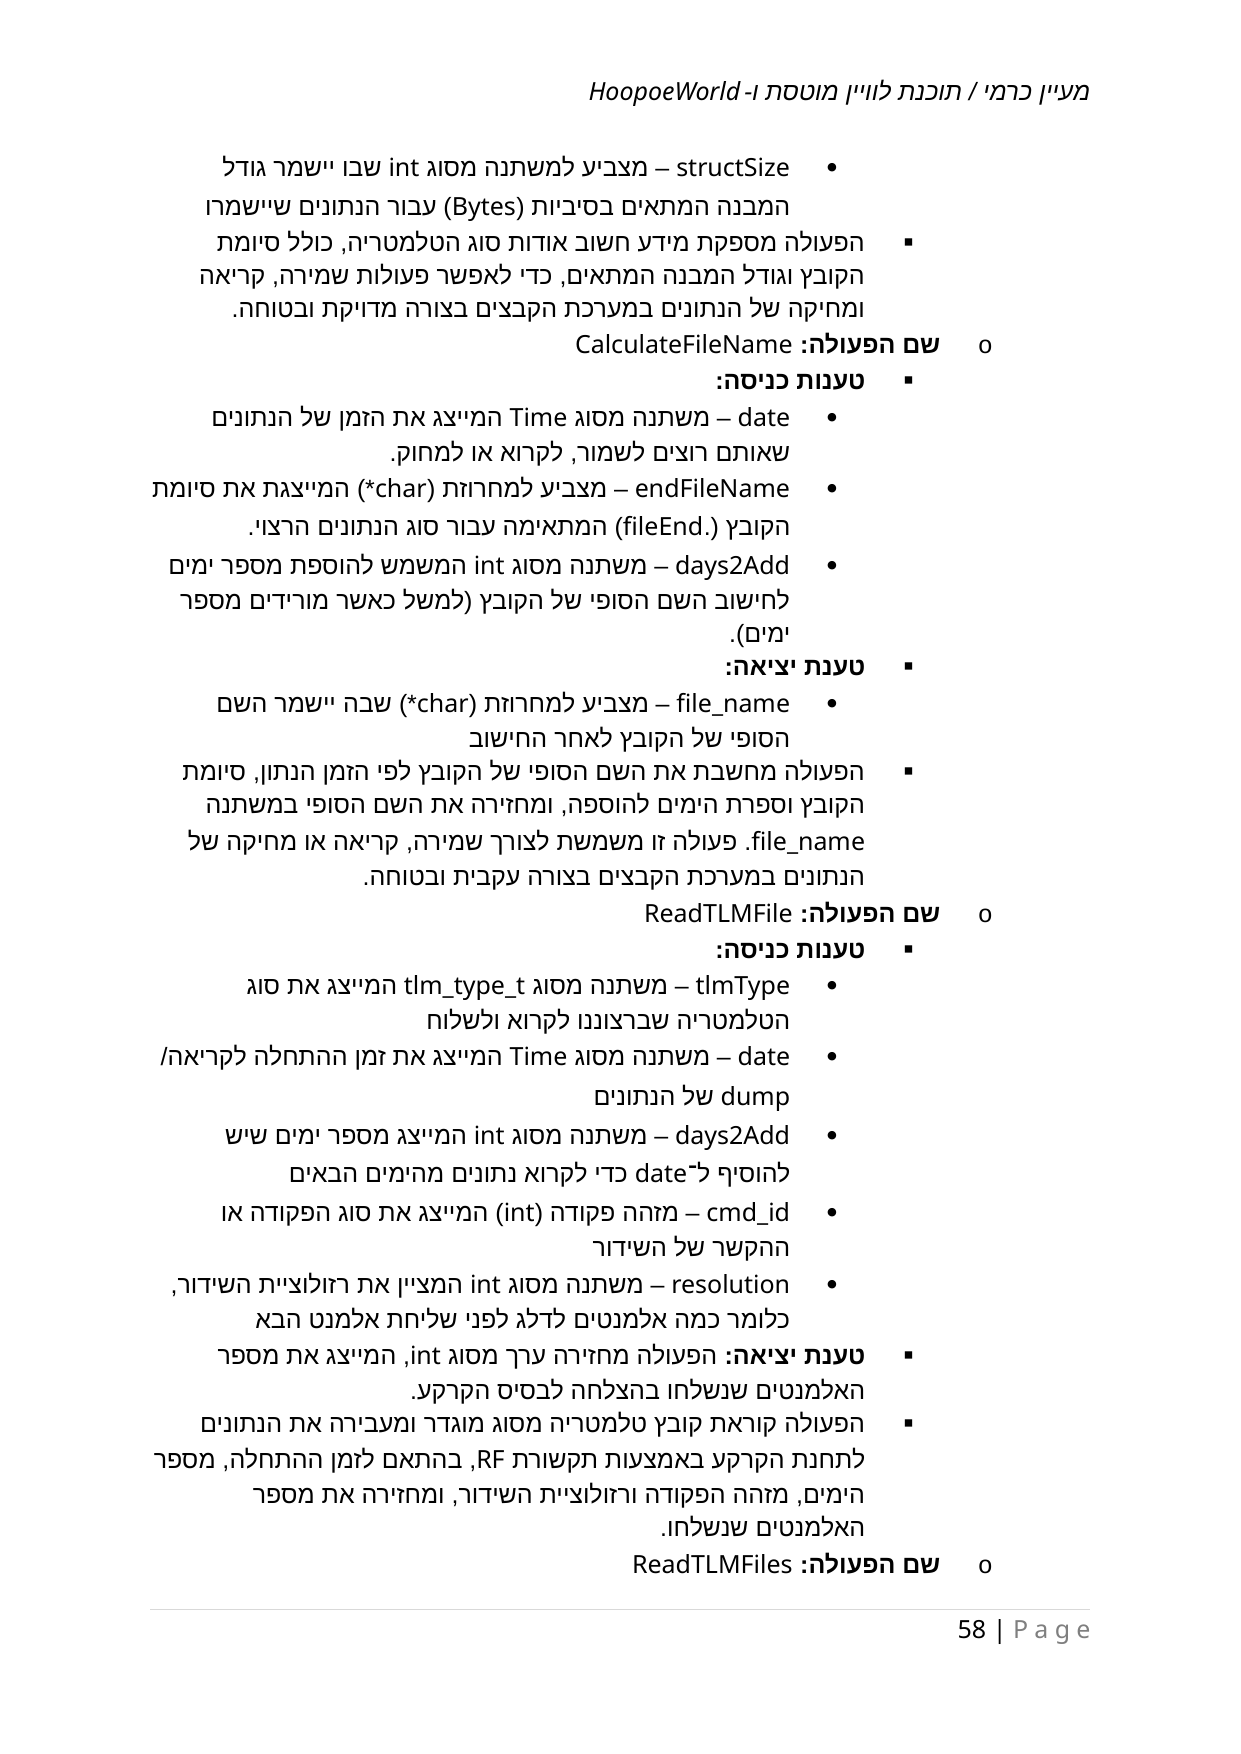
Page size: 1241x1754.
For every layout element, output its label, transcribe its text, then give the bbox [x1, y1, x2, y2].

list days2Add – משתנה מסוג int המייצג מספר ימים שיש להוסיף ל־date כדי לקרוא נתונים מהימים הבאים [150, 1117, 828, 1190]
list structSize – מצביע למשתנה מסוג int שבו יישמר גודל המבנה המתאים בסיביות (Bytes) עבור הנתונים שיישמרו [150, 150, 828, 222]
list הפעולה מחשבת את השם הסופי של הקובץ לפי הזמן הנתון, סיומת הקובץ וספרת הימים להוספה, ומחזירה את השם הסופי במשתנה file_name. פעולה זו משמשת לצורך שמירה, קריאה או מחיקה של הנתונים במערכת הקבצים בצורה עקבית ובטוחה. [150, 757, 903, 891]
list הפעולה קוראת קובץ טלמטריה מסוג מוגדר ומעבירה את הנתונים לתחנת הקרקע באמצעות תקשורת RF, בהתאם לזמן ההתחלה, מספר הימים, מזהה הפקודה ורזולוציית השידור, ומחזירה את מספר האלמנטים שנשלחו. [150, 1409, 903, 1542]
list tlmType – משתנה מסוג tlm_type_t המייצג את סוג הטלמטריה שברצוננו לקרוא ולשלוח [150, 968, 828, 1035]
list שם הפעולה: CalculateFileName [150, 327, 978, 361]
list file_name – מצביע למחרוזת (char*) שבה יישמר השם הסופי של הקובץ לאחר החישוב [150, 686, 828, 753]
list days2Add – משתנה מסוג int המשמש להוספת מספר ימים לחישוב השם הסופי של הקובץ (למשל כאשר מורידים מספר ימים). [150, 548, 828, 648]
list resolution – משתנה מסוג int המציין את רזולוציית השידור, כלומר כמה אלמנטים לדלג לפני שליחת אלמנט הבא [150, 1266, 828, 1333]
list שם הפעולה: ReadTLMFiles [150, 1546, 978, 1581]
list טענת יציאה: הפעולה מחזירה ערך מסוג int, המייצג את מספר האלמנטים שנשלחו בהצלחה לבסיס הקרקע. [150, 1338, 903, 1405]
list date – משתנה מסוג Time המייצג את זמן ההתחלה לקריאה/dump של הנתונים [150, 1039, 828, 1112]
list cmd_id – מזהה פקודה (int) המייצג את סוג הפקודה או ההקשר של השידור [150, 1195, 828, 1262]
list שם הפעולה: ReadTLMFile [150, 895, 978, 929]
list טענות כניסה: [150, 934, 903, 963]
list endFileName – מצביע למחרוזת (char*) המייצגת את סיומת הקובץ (.fileEnd) המתאימה עבור סוג הנתונים הרצוי. [150, 471, 828, 543]
list הפעולה מספקת מידע חשוב אודות סוג הטלמטריה, כולל סיומת הקובץ וגודל המבנה המתאים, כדי לאפשר פעולות שמירה, קריאה ומחיקה של הנתונים במערכת הקבצים בצורה מדויקת ובטוחה. [150, 227, 903, 322]
list טענת יציאה: [150, 652, 903, 681]
list טענות כניסה: [150, 366, 903, 395]
list date – משתנה מסוג Time המייצג את הזמן של הנתונים שאותם רוצים לשמור, לקרוא או למחוק. [150, 399, 828, 466]
